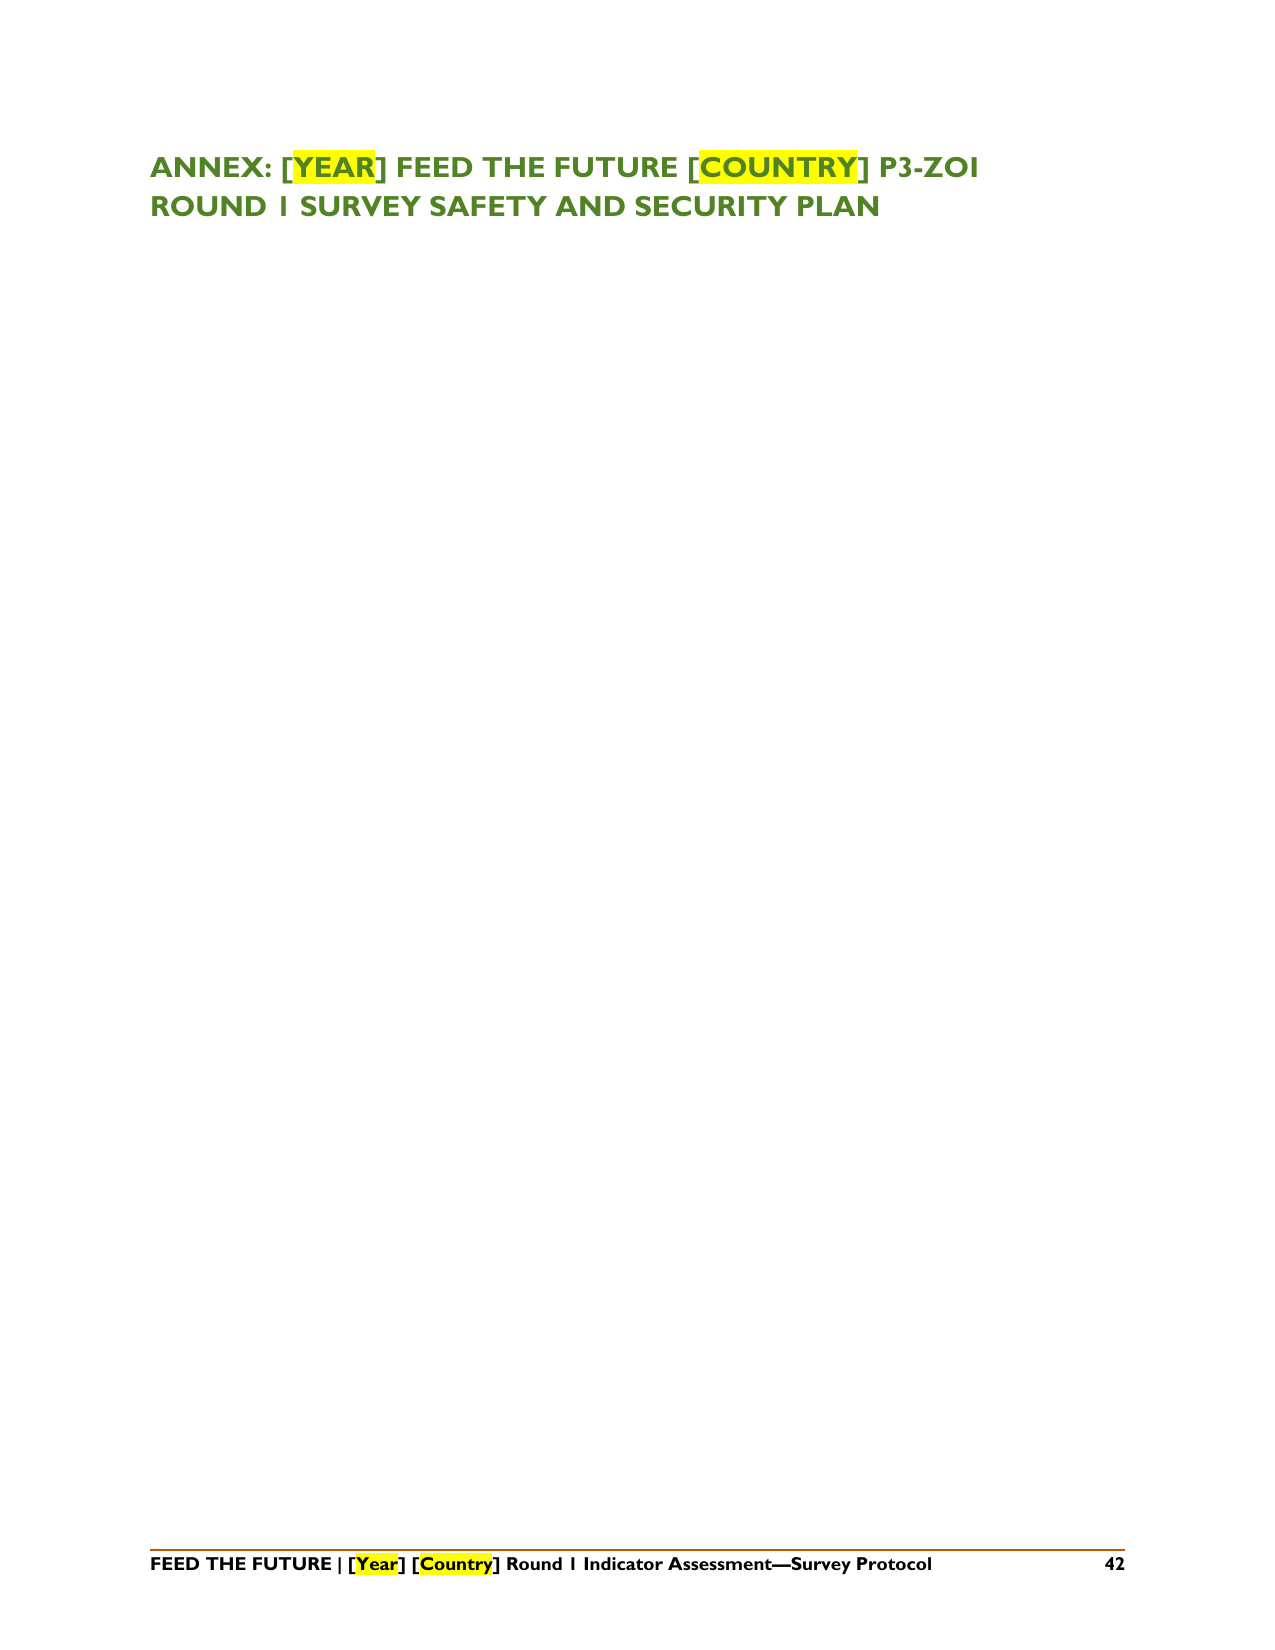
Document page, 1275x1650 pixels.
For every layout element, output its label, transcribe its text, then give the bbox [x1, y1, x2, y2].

subtitle Annex: [Year] Feed the Future [Country] P3-ZOI Round 1 Survey safety and security plan [150, 150, 1125, 223]
